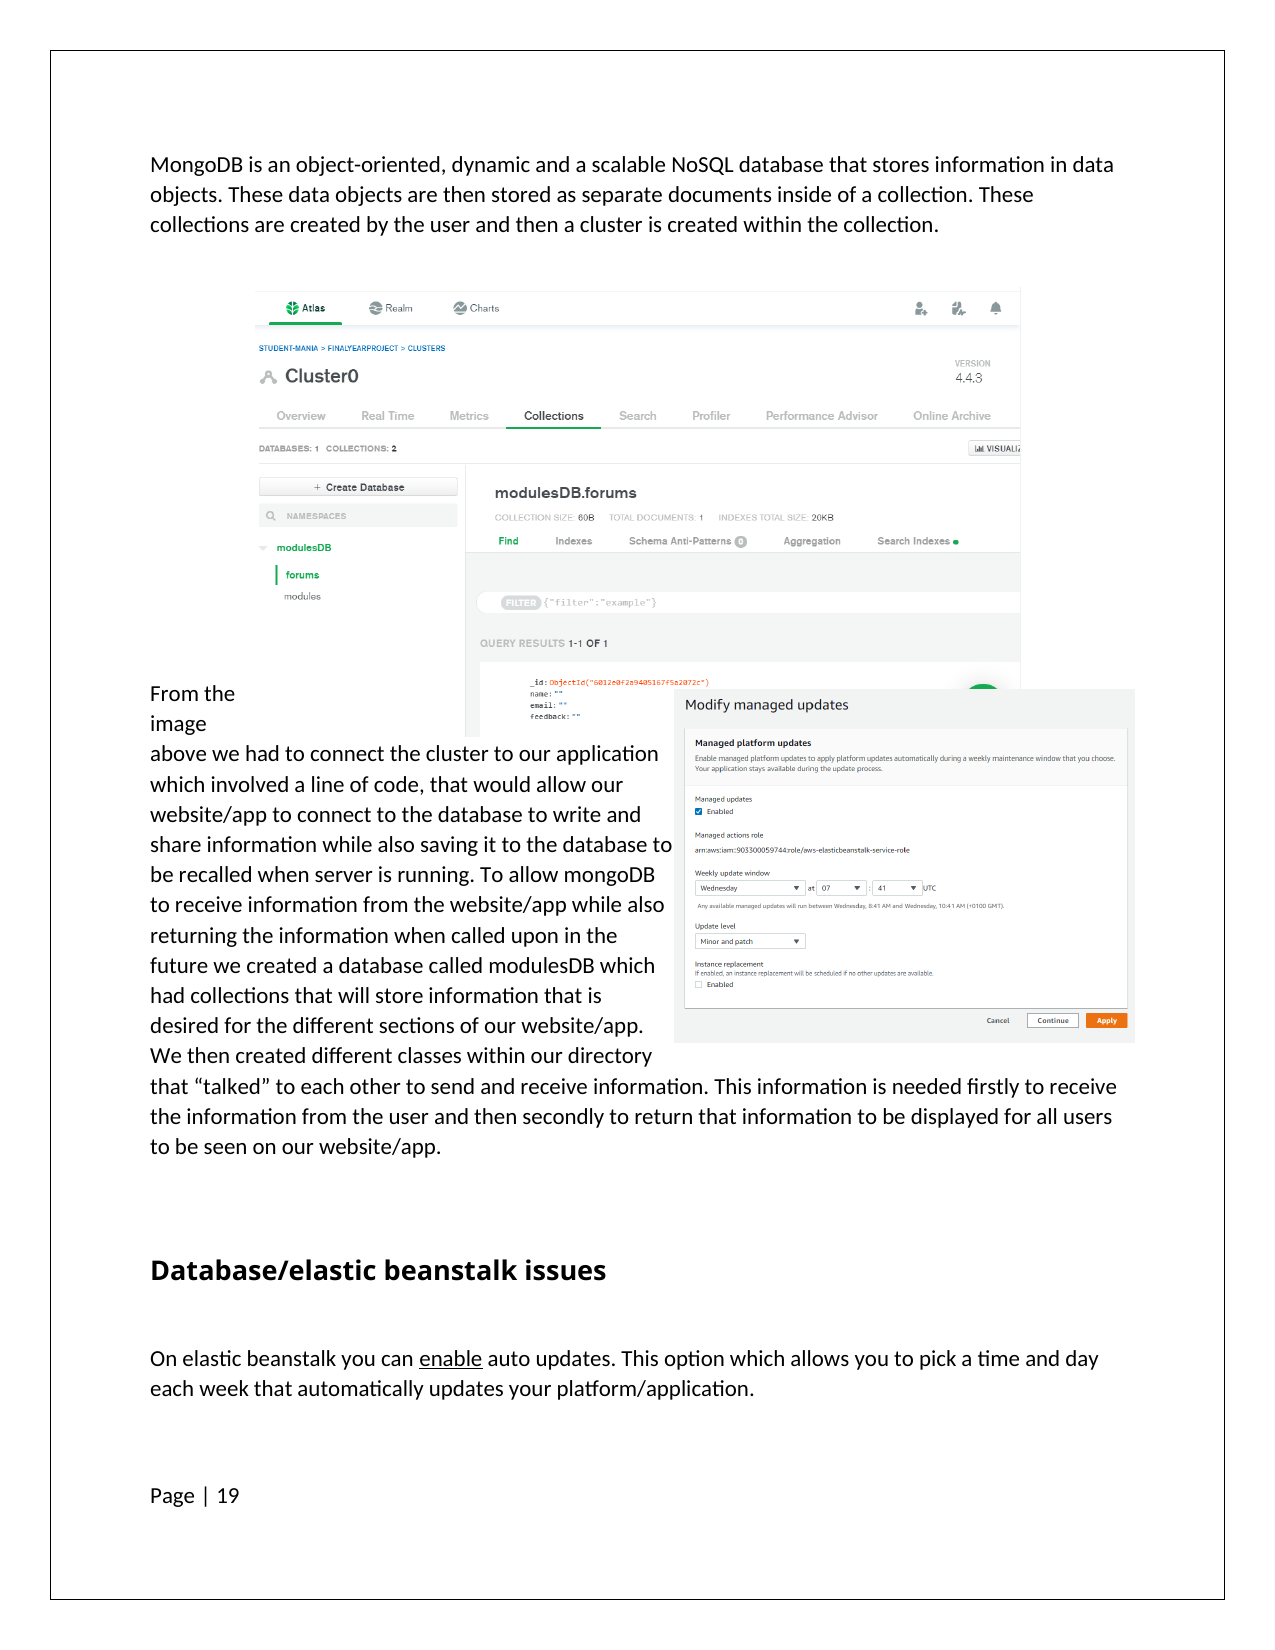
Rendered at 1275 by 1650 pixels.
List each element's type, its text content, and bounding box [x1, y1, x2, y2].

text MongoDB is an object-oriented, dynamic and a scalable NoSQL database that stores information in data objects. These data objects are then stored as separate documents inside of a collection. These collections are created by the user and then a cluster is created within the collection. [150, 150, 1125, 238]
text On elastic beanstalk you can enable auto updates. This option which allows you to pick a time and day each week that automatically updates your platform/application. [150, 1344, 1125, 1402]
subtitle Database/elastic beanstalk issues [150, 1251, 1125, 1288]
text From the image above we had to connect the cluster to our application which involved a line of code, that would allow our website/app to connect to the database to write and share information while also saving it to the database to be recalled when server is running. To allow mongoDB to receive information from the website/app while also returning the information when called upon in the future we created a database called modulesDB which had collections that will store information that is desired for the different sections of our website/app. We then created different classes within our directory that “talked” to each other to send and receive information. This information is needed firstly to receive the information from the user and then secondly to return that information to be displayed for all users to be seen on our website/app. [150, 679, 1125, 1160]
picture [255, 287, 1135, 1043]
